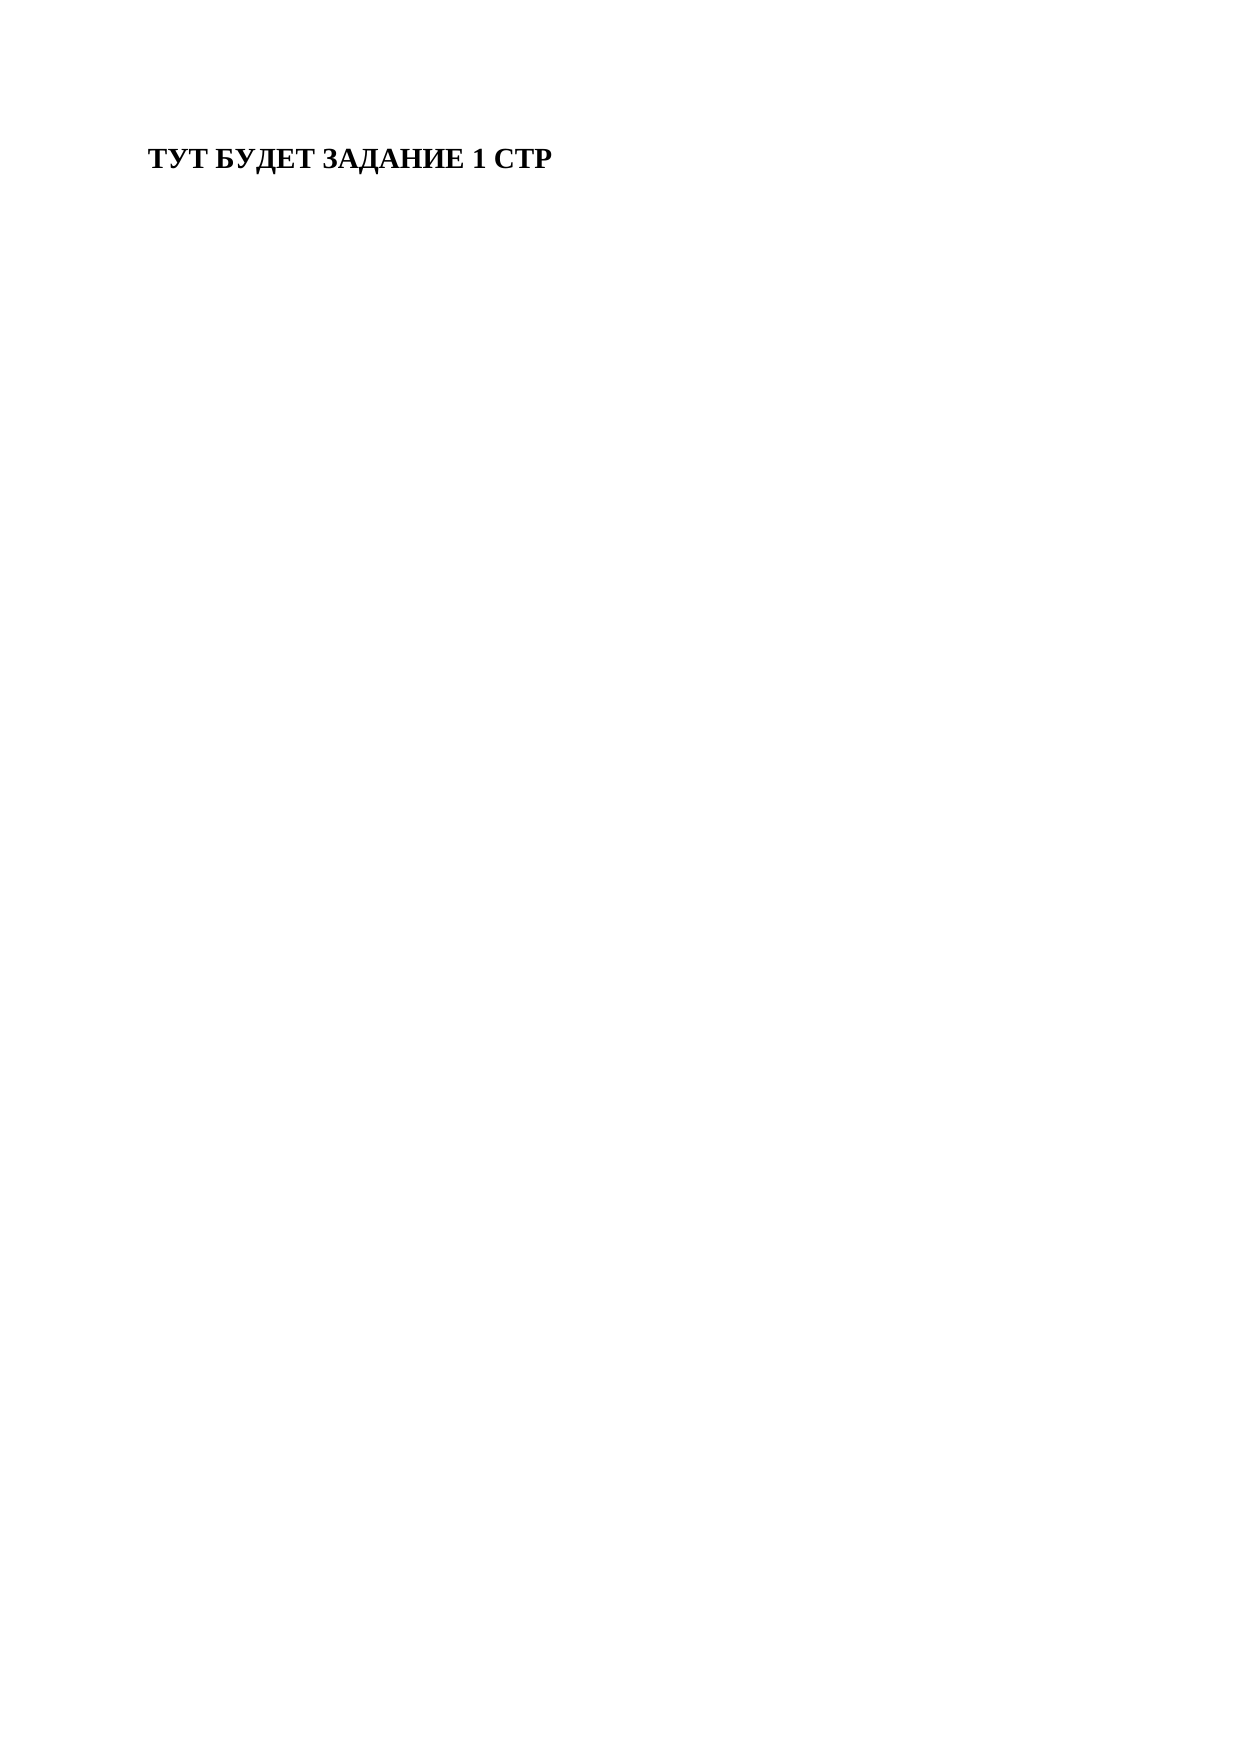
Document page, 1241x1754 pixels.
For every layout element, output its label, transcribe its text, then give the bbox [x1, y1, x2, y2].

text ТУТ БУДЕТ ЗАДАНИЕ 1 СТР [148, 141, 1146, 174]
